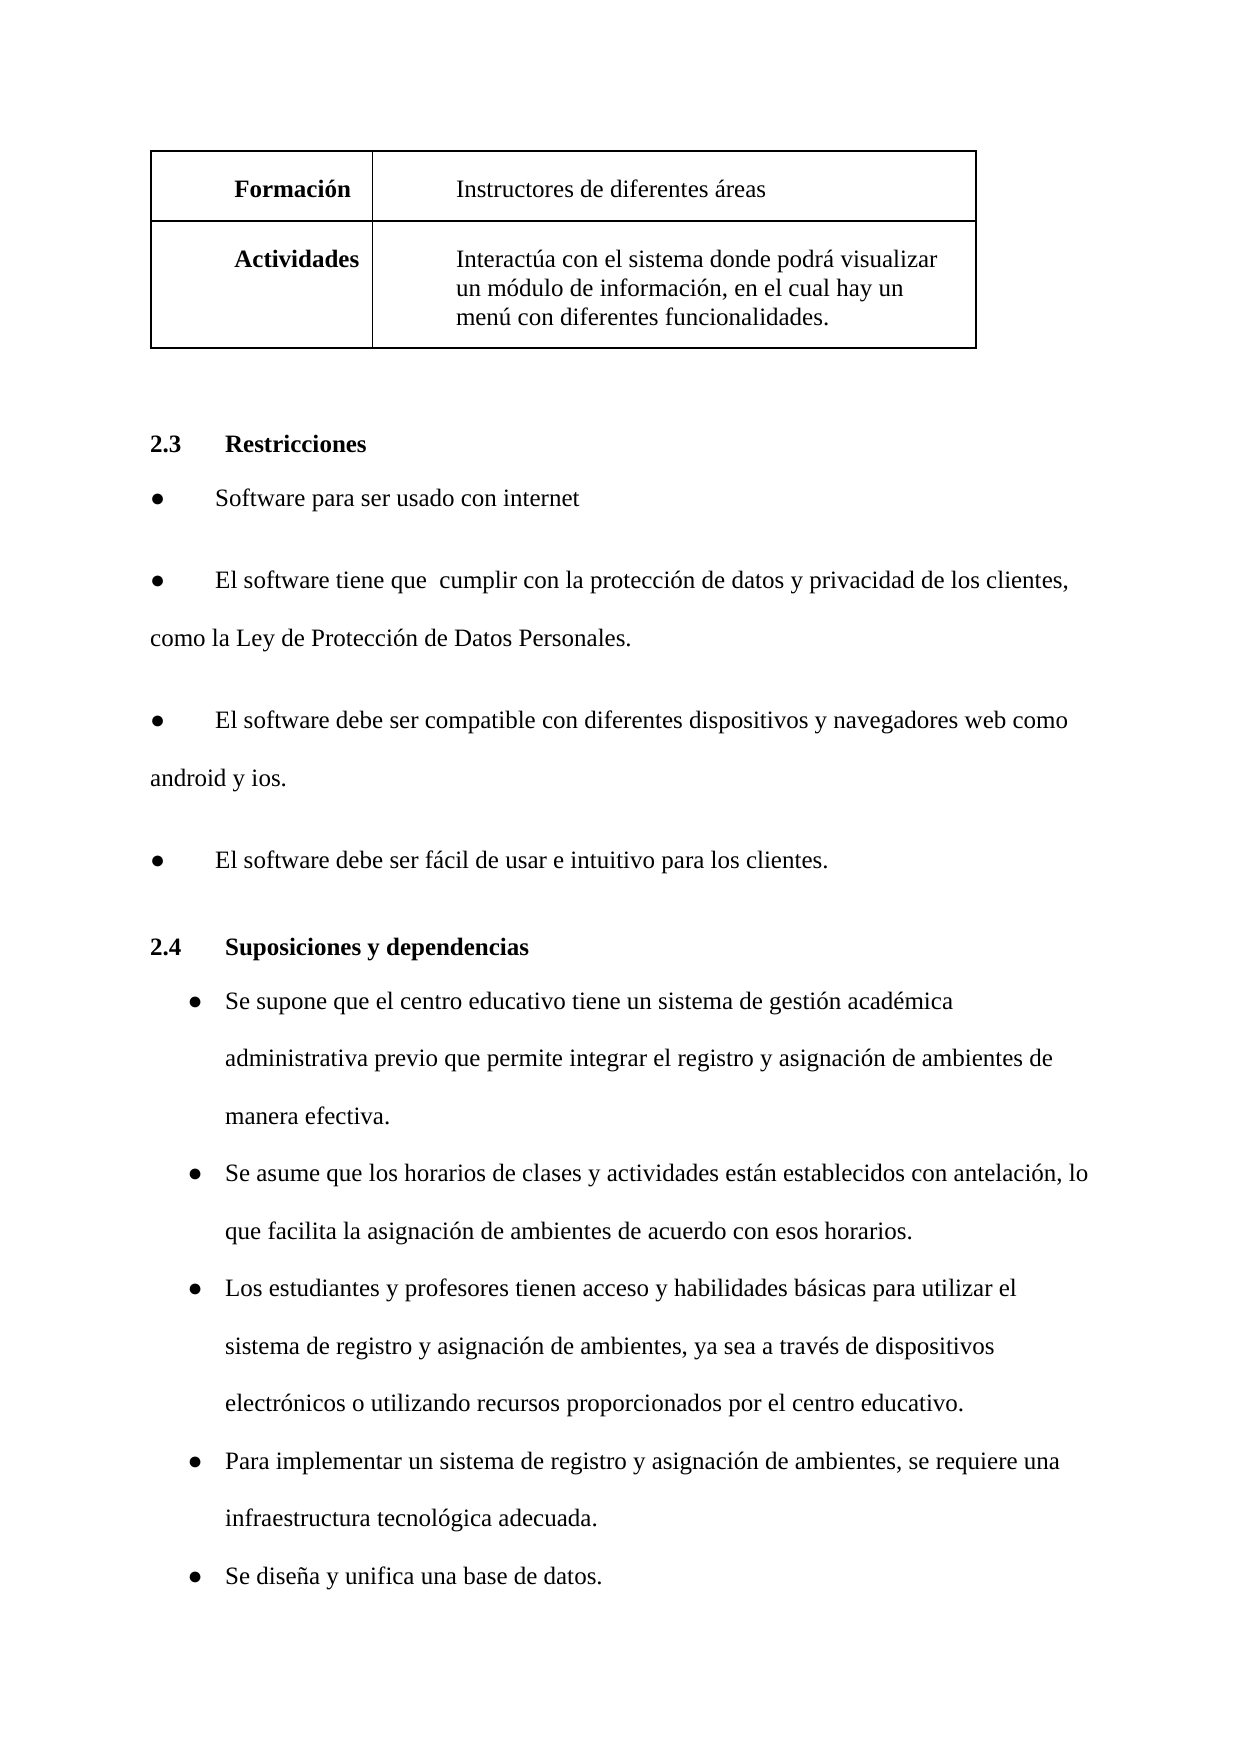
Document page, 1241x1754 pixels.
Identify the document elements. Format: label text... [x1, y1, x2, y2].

text ● El software tiene que cumplir con la protección de datos y privacidad de los clientes, como la Ley de Protección de Datos Personales. [150, 566, 1090, 652]
text ● El software debe ser compatible con diferentes dispositivos y navegadores web como android y ios. [150, 706, 1090, 792]
list Se asume que los horarios de clases y actividades están establecidos con antelación, lo que facilita la asignación de ambientes de acuerdo con esos horarios. [187, 1158, 1090, 1245]
subtitle 2.3 Restricciones [150, 429, 1090, 458]
list Se diseña y unifica una base de datos. [187, 1561, 1090, 1590]
list Para implementar un sistema de registro y asignación de ambientes, se requiere una infraestructura tecnológica adecuada. [187, 1446, 1090, 1532]
table_cell Actividades [152, 222, 372, 347]
list Se supone que el centro educativo tiene un sistema de gestión académica administrativa previo que permite integrar el registro y asignación de ambientes de manera efectiva. [187, 986, 1090, 1130]
text ● El software debe ser fácil de usar e intuitivo para los clientes. [150, 846, 1090, 874]
list Los estudiantes y profesores tienen acceso y habilidades básicas para utilizar el sistema de registro y asignación de ambientes, ya sea a través de dispositivos electrónicos o utilizando recursos proporcionados por el centro educativo. [187, 1273, 1090, 1417]
text ● Software para ser usado con internet [150, 483, 1090, 512]
table_cell Interactúa con el sistema donde podrá visualizar un módulo de información, en el cual hay un menú con diferentes funcionalidades. [373, 222, 975, 347]
table_cell Instructores de diferentes áreas [373, 152, 975, 220]
subtitle 2.4 Suposiciones y dependencias [150, 932, 1090, 961]
table_cell Formación [152, 152, 372, 220]
